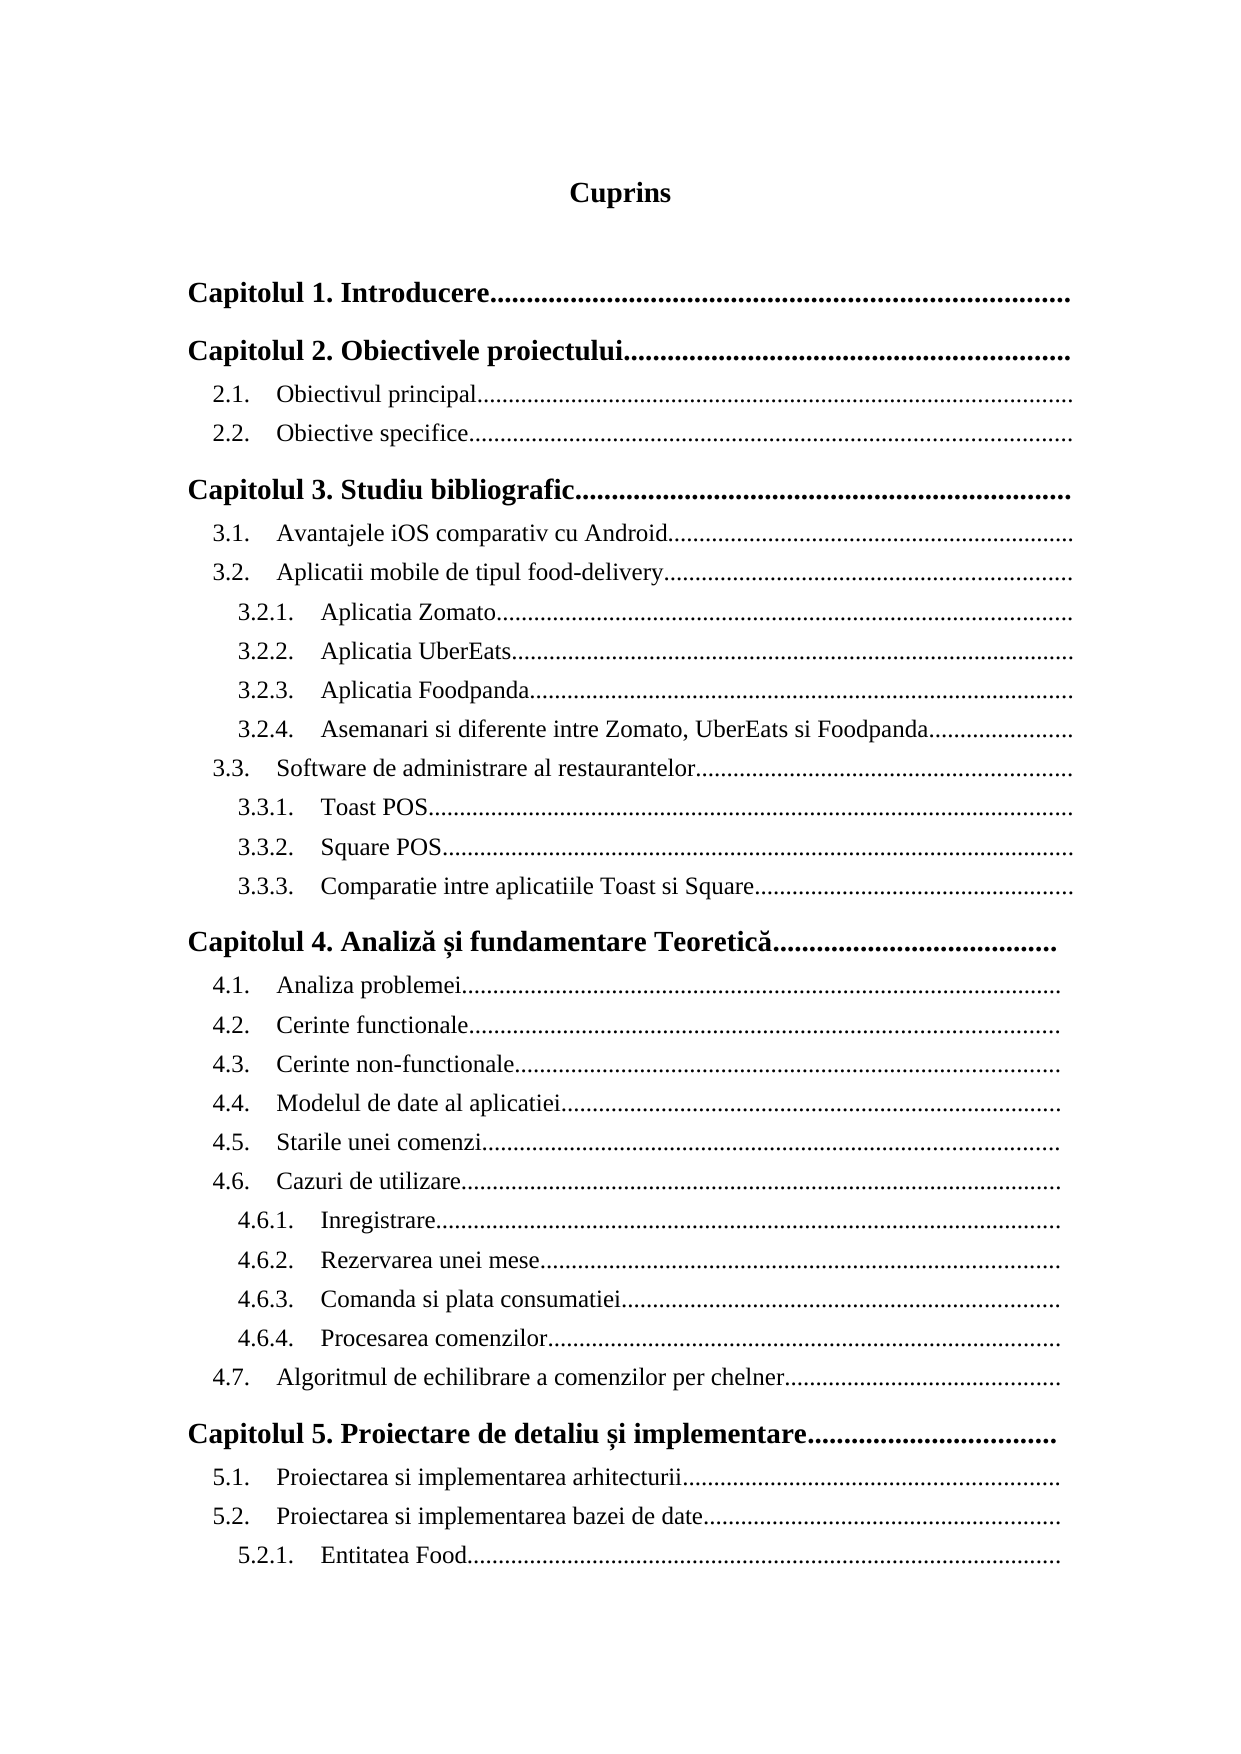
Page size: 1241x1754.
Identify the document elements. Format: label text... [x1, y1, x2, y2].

text 4.7. Algoritmul de echilibrare a comenzilor per chelner 20 [212, 1362, 1053, 1391]
text 4.6.2. Rezervarea unei mese 15 [238, 1245, 1053, 1273]
text 3.3.2. Square POS 8 [238, 832, 1053, 860]
text 5.2. Proiectarea si implementarea bazei de date 22 [212, 1501, 1053, 1530]
text 3.3. Software de administrare al restaurantelor 8 [212, 753, 1053, 782]
text 4.6.3. Comanda si plata consumatiei 17 [238, 1284, 1053, 1313]
text 3.1. Avantajele iOS comparativ cu Android 5 [212, 518, 1053, 547]
text 3.3.3. Comparatie intre aplicatiile Toast si Square 8 [238, 871, 1053, 899]
text Capitolul 3. Studiu bibliografic 5 [187, 472, 1053, 506]
text 3.2.2. Aplicatia UberEats 6 [238, 636, 1053, 664]
text 3.2. Aplicatii mobile de tipul food-delivery 5 [212, 557, 1053, 586]
text 3.3.1. Toast POS 8 [238, 792, 1053, 821]
text Capitolul 2. Obiectivele proiectului 3 [187, 333, 1053, 367]
text Cuprins [187, 175, 1053, 208]
text 4.6. Cazuri de utilizare 14 [212, 1166, 1053, 1195]
text 5.2.1. Entitatea Food 23 [238, 1540, 1053, 1569]
text Capitolul 1. Introducere 1 [187, 275, 1053, 308]
text 4.5. Starile unei comenzi 13 [212, 1127, 1053, 1156]
text 5.1. Proiectarea si implementarea arhitecturii 21 [212, 1462, 1053, 1491]
text 3.2.4. Asemanari si diferente intre Zomato, UberEats si Foodpanda 7 [238, 714, 1053, 743]
text 4.1. Analiza problemei 10 [212, 971, 1053, 999]
text 4.2. Cerinte functionale 11 [212, 1010, 1053, 1038]
text 2.2. Obiective specifice 3 [212, 418, 1053, 447]
text 4.6.1. Inregistrare 14 [238, 1206, 1053, 1234]
text Capitolul 4. Analiză și fundamentare Teoretică 10 [187, 924, 1053, 958]
text 2.1. Obiectivul principal 3 [212, 379, 1053, 408]
text 3.2.1. Aplicatia Zomato 6 [238, 597, 1053, 625]
text 4.3. Cerinte non-functionale 12 [212, 1049, 1053, 1078]
text 4.4. Modelul de date al aplicatiei 13 [212, 1088, 1053, 1117]
text 3.2.3. Aplicatia Foodpanda 7 [238, 675, 1053, 704]
text Capitolul 5. Proiectare de detaliu și implementare 21 [187, 1416, 1053, 1449]
text 4.6.4. Procesarea comenzilor 18 [238, 1323, 1053, 1352]
